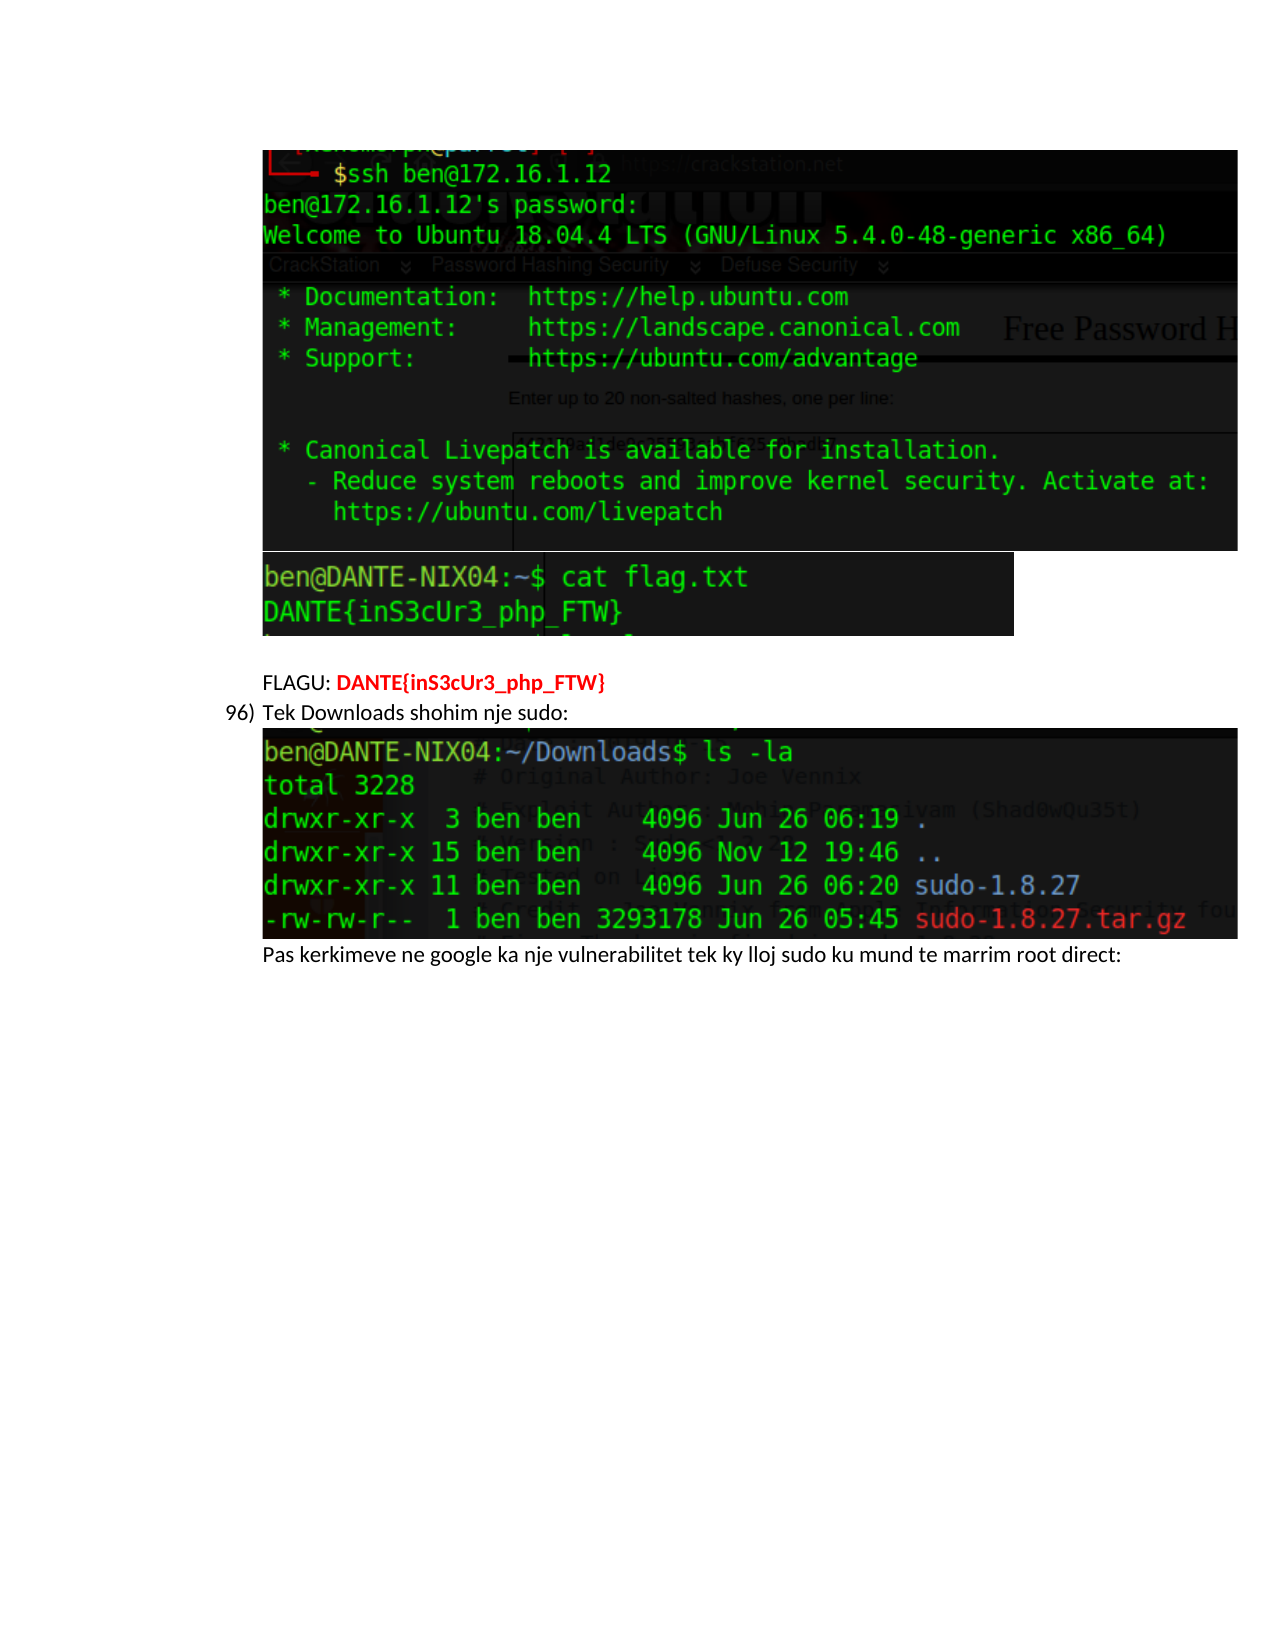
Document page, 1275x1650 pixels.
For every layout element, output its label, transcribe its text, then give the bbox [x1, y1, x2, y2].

list Tek Downloads shohim nje sudo: [225, 698, 1125, 726]
list FLAGU: DANTE{inS3cUr3_php_FTW} [262, 668, 1125, 696]
picture [262, 150, 1238, 551]
list Pas kerkimeve ne google ka nje vulnerabilitet tek ky lloj sudo ku mund te marrim root direct: [262, 941, 1125, 969]
picture [262, 552, 1014, 636]
picture [262, 728, 1238, 939]
